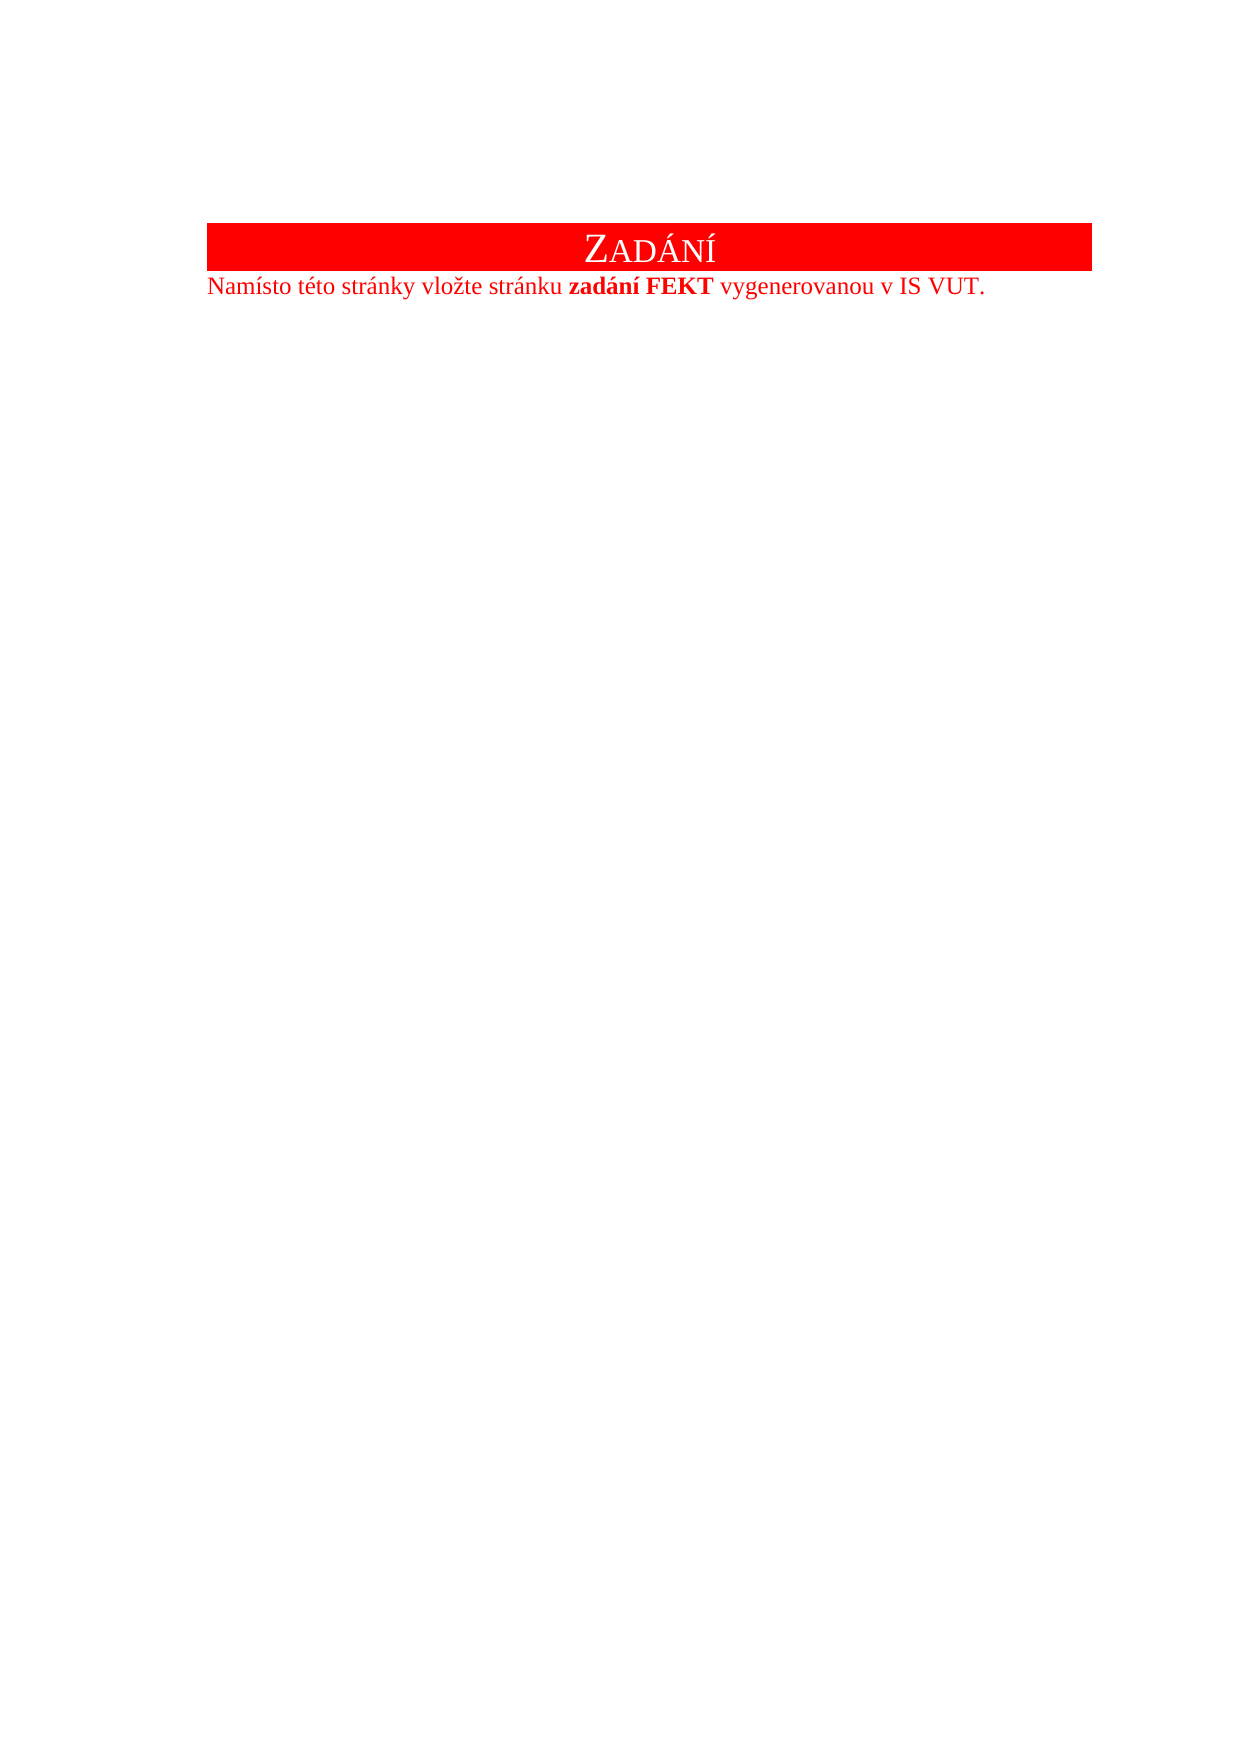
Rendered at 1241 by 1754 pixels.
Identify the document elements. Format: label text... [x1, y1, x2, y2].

text Namísto této stránky vložte stránku zadání FEKT vygenerovanou v IS VUT. [207, 271, 1092, 300]
text Zadání [207, 223, 1092, 271]
